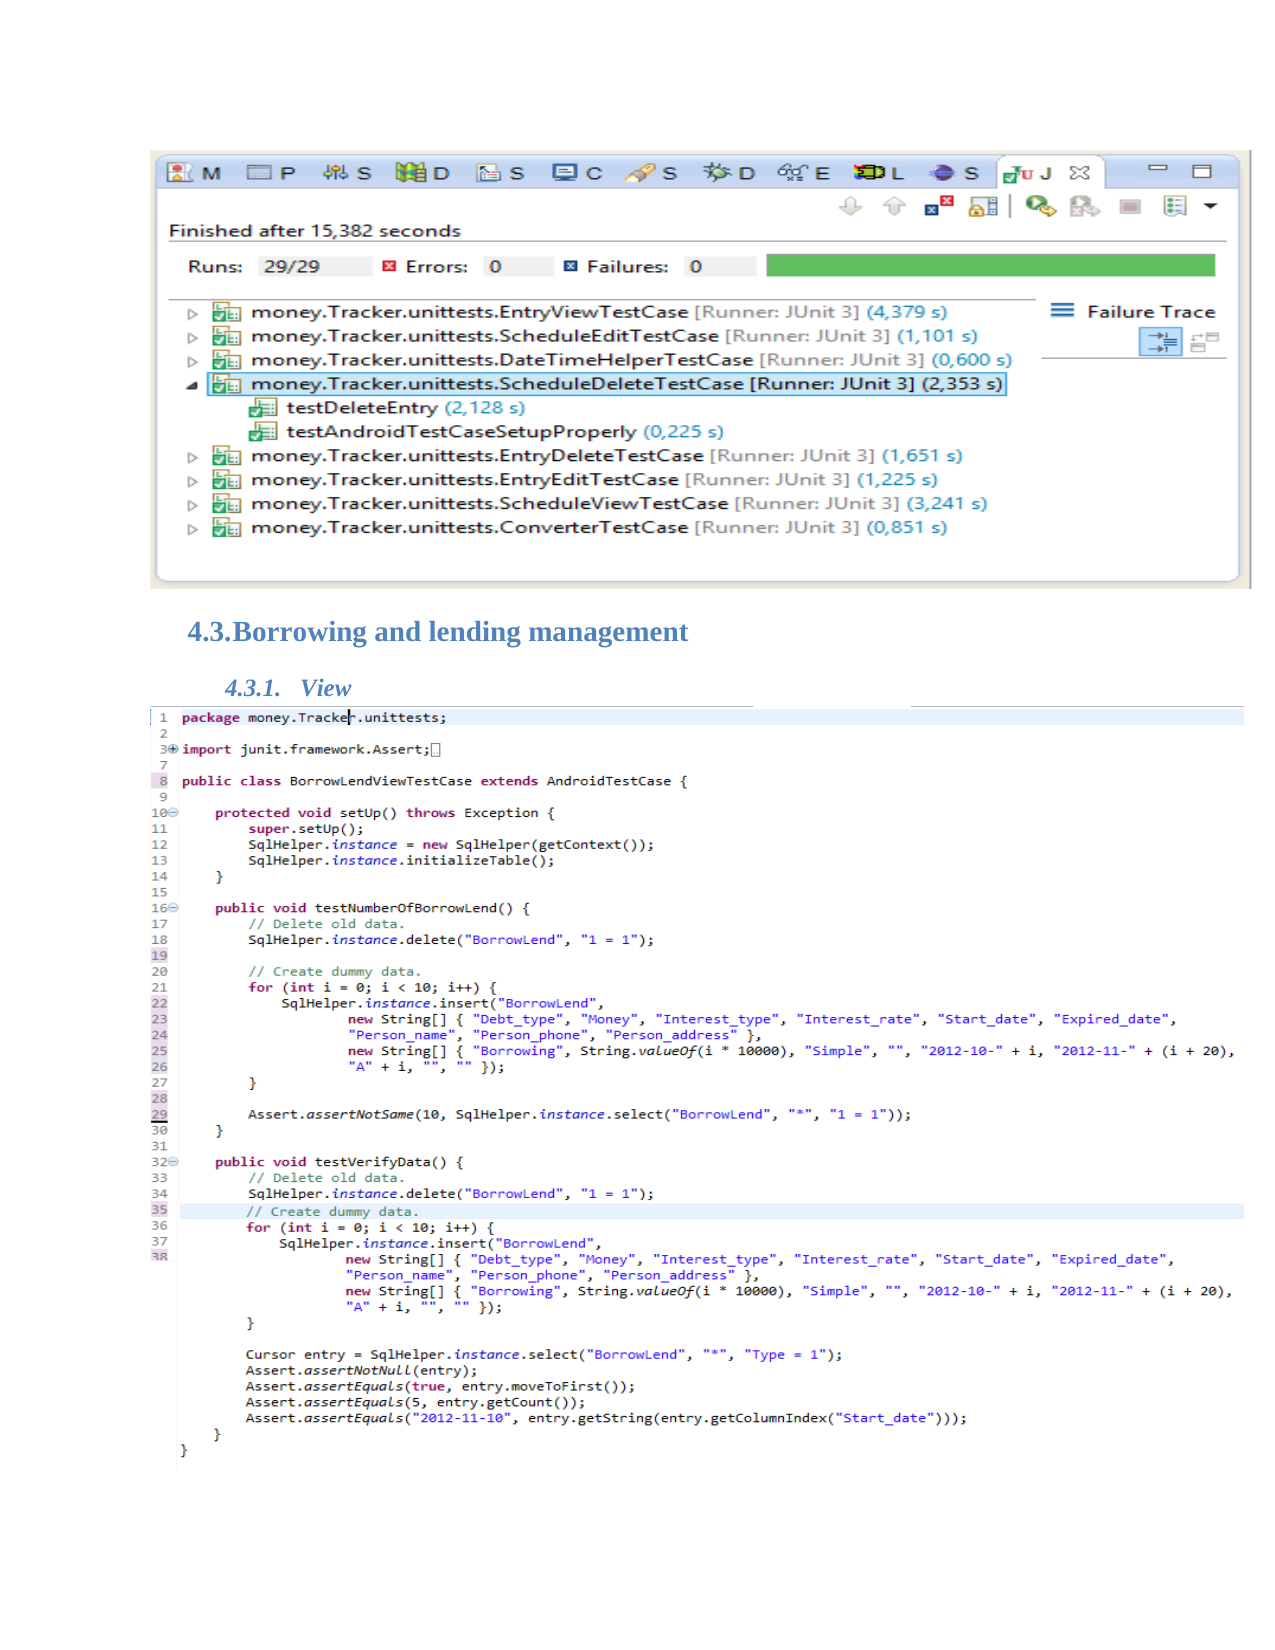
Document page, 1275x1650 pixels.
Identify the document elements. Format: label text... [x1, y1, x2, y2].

subtitle View [225, 673, 1125, 702]
picture [150, 706, 1244, 1472]
picture [150, 150, 1252, 589]
subtitle Borrowing and lending management [187, 614, 1125, 648]
